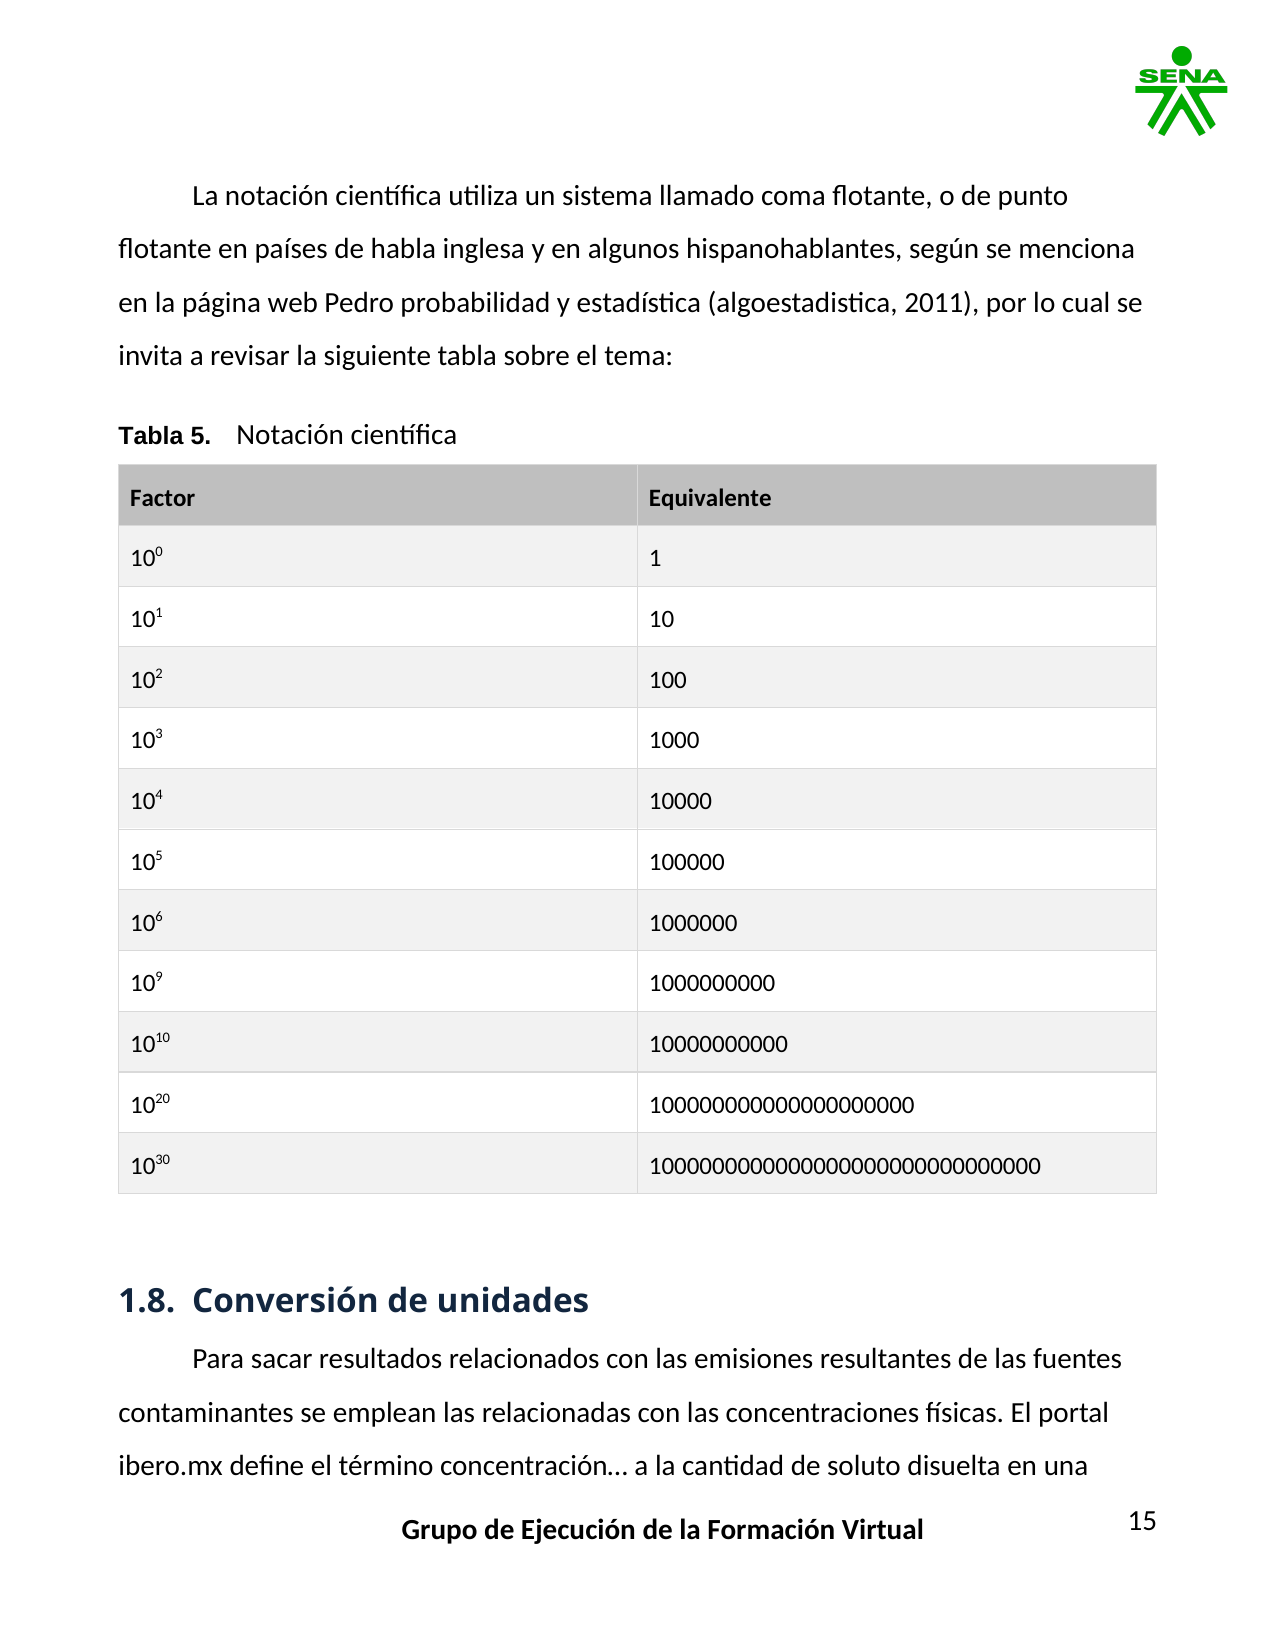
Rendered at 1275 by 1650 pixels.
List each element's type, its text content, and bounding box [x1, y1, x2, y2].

table_cell 1000 [638, 708, 1156, 768]
table_cell 102 [119, 647, 637, 707]
table_cell 10000 [638, 769, 1156, 828]
table_cell 1020 [119, 1073, 637, 1132]
picture [1135, 46, 1228, 136]
table_header Equivalente [638, 465, 1156, 525]
table_cell 106 [119, 890, 637, 950]
table_cell 1000000000000000000000000000000 [638, 1133, 1156, 1193]
table_cell 105 [119, 830, 637, 889]
table_header Factor [119, 465, 637, 525]
table_cell 1030 [119, 1133, 637, 1193]
text Notación científica [118, 416, 1157, 452]
table_cell 100 [119, 526, 637, 586]
table_cell 1010 [119, 1012, 637, 1071]
table_cell 103 [119, 708, 637, 768]
table_cell 10 [638, 587, 1156, 646]
table_cell 1 [638, 526, 1156, 586]
table_cell 100 [638, 647, 1156, 707]
table_cell 10000000000 [638, 1012, 1156, 1071]
table_cell 1000000000 [638, 951, 1156, 1011]
table_cell 100000 [638, 830, 1156, 889]
table_cell 109 [119, 951, 637, 1011]
table_cell 100000000000000000000 [638, 1073, 1156, 1132]
table_cell 101 [119, 587, 637, 646]
table_cell 1000000 [638, 890, 1156, 950]
subtitle Conversión de unidades [118, 1276, 1157, 1322]
text La notación científica utiliza un sistema llamado coma flotante, o de punto flotante en países de habla inglesa y en algunos hispanohablantes, según se menciona en la página web Pedro probabilidad y estadística (algoestadistica, 2011), por lo cual se invita a revisar la siguiente tabla sobre el tema: [118, 177, 1157, 373]
table_cell 104 [119, 769, 637, 828]
